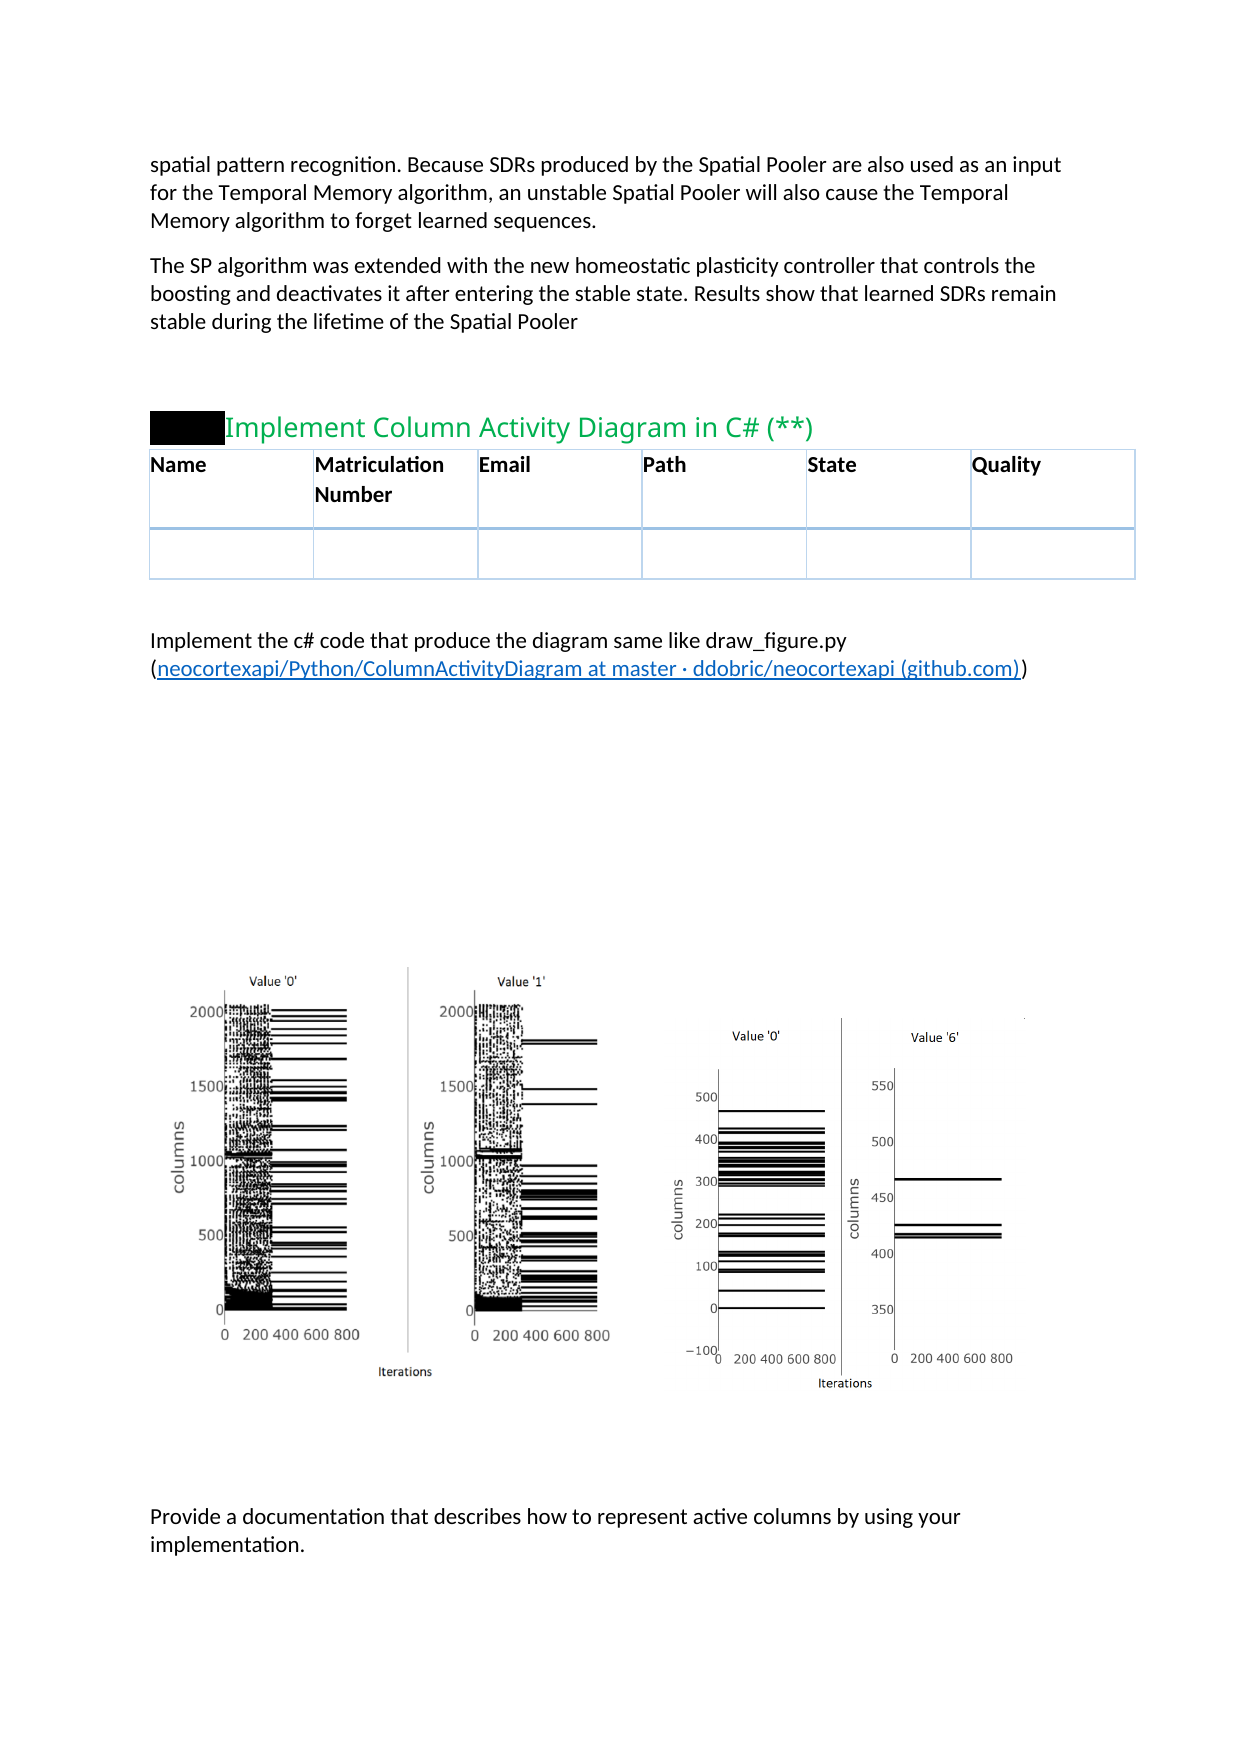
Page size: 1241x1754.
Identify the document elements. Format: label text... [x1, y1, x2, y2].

picture [161, 967, 645, 1387]
text Implement Column Activity Diagram in C# (**) [150, 409, 1090, 446]
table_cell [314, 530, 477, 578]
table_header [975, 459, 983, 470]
text Provide a documentation that describes how to represent active columns by using your [150, 1502, 1090, 1531]
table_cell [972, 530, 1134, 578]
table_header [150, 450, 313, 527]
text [150, 150, 1090, 234]
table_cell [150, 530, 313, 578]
picture [663, 1018, 1026, 1391]
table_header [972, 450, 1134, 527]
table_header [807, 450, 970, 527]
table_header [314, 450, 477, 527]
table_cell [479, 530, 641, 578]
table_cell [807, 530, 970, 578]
text The SP algorithm was extended with the new homeostatic plasticity controller that controls the boosting and deactivates it after entering the stable state. Results show that learned SDRs remain stable during the lifetime of the Spatial Pooler [150, 251, 1090, 335]
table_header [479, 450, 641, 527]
text Implement the c# code that produce the diagram same like draw_figure.py (neocortexapi/Python/ColumnActivityDiagram at master · ddobric/neocortexapi (github.com)) [150, 626, 1090, 710]
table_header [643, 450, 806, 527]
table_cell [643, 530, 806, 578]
text implementation. [150, 1531, 1090, 1587]
